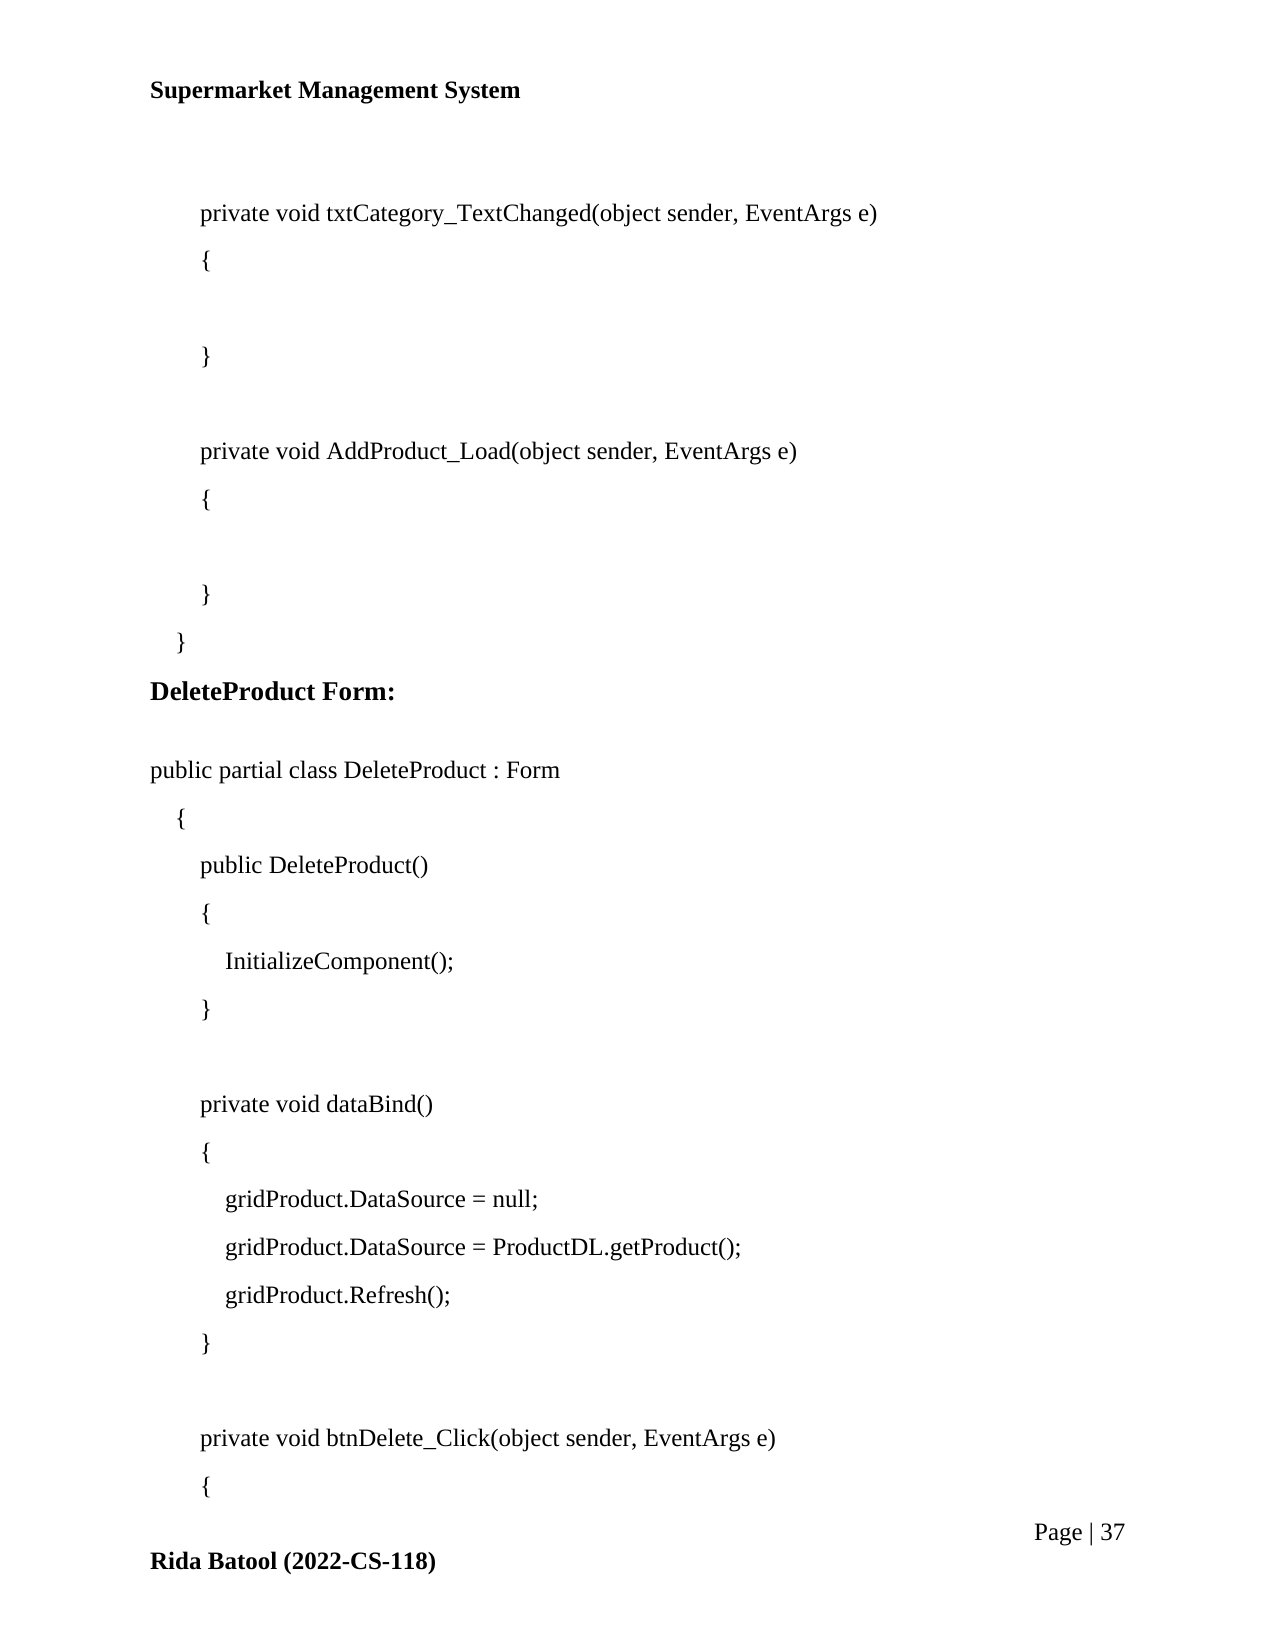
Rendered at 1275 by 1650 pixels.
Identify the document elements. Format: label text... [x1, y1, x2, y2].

text InitializeComponent(); [150, 946, 1125, 975]
text public partial class DeleteProduct : Form [150, 755, 1125, 784]
text { [150, 803, 1125, 832]
text } [150, 994, 1125, 1022]
text gridProduct.Refresh(); [150, 1280, 1125, 1309]
text private void AddProduct_Load(object sender, EventArgs e) [150, 436, 1125, 465]
text { [150, 245, 1125, 274]
text { [150, 1137, 1125, 1166]
text } [150, 341, 1125, 369]
text private void dataBind() [150, 1089, 1125, 1118]
text { [150, 1471, 1125, 1499]
text } [150, 627, 1125, 656]
text } [150, 1328, 1125, 1356]
text } [150, 579, 1125, 608]
text private void txtCategory_TextChanged(object sender, EventArgs e) [150, 198, 1125, 226]
text gridProduct.DataSource = ProductDL.getProduct(); [150, 1232, 1125, 1261]
text { [150, 484, 1125, 513]
text public DeleteProduct() [150, 851, 1125, 879]
text { [150, 898, 1125, 927]
text gridProduct.DataSource = null; [150, 1184, 1125, 1213]
text private void btnDelete_Click(object sender, EventArgs e) [150, 1423, 1125, 1452]
subtitle DeleteProduct Form: [150, 675, 1125, 706]
